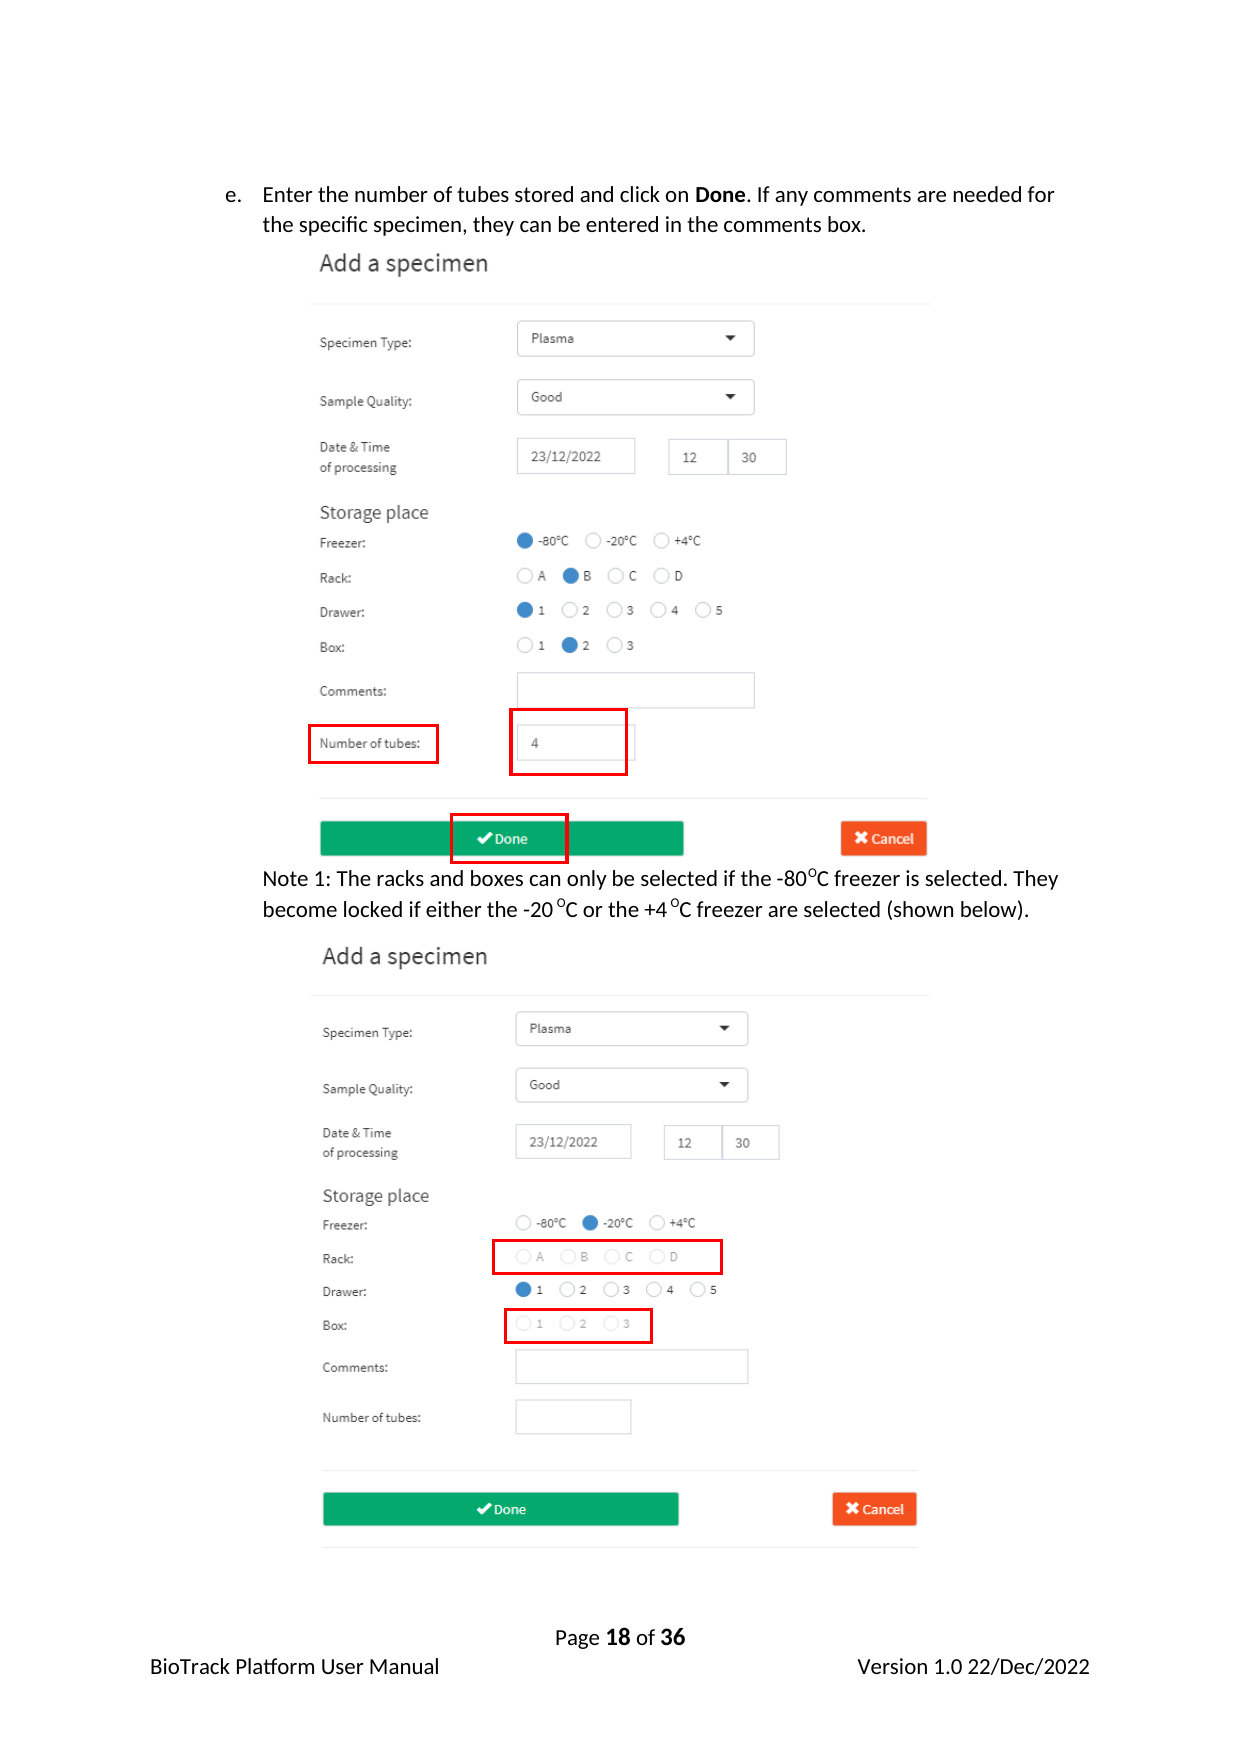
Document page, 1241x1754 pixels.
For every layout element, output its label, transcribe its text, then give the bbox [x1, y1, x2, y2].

list Enter the number of tubes stored and click on Done. If any comments are needed for the specific specimen, they can be entered in the comments box. [225, 180, 1090, 238]
picture [311, 727, 436, 761]
list Note 1: The racks and boxes can only be selected if the -80OC freezer is selected. They become locked if either the -20 OC or the +4 OC freezer are selected (shown below). [262, 864, 1090, 923]
picture [309, 938, 931, 1549]
picture [453, 816, 565, 861]
picture [309, 247, 933, 863]
